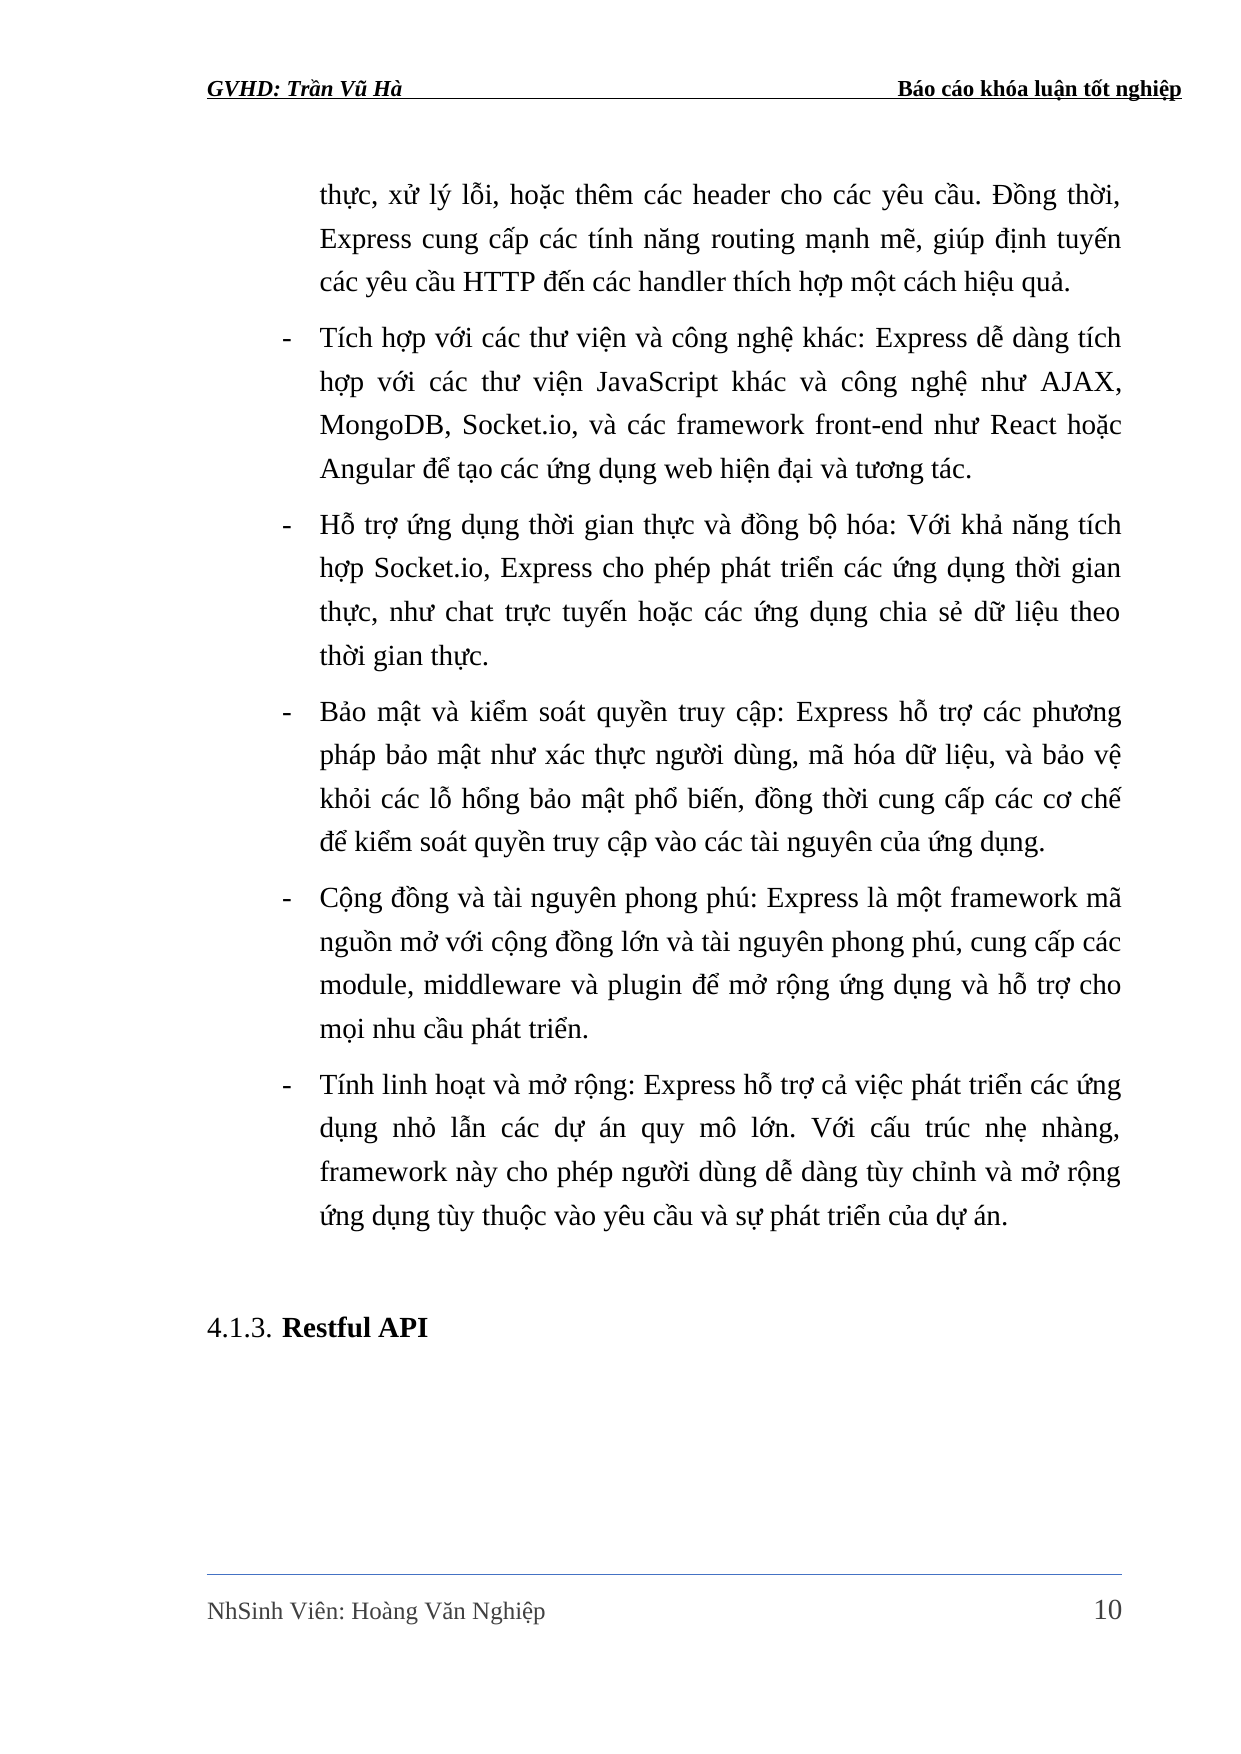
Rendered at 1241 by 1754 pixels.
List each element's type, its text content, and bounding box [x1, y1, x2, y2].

list Tính linh hoạt và mở rộng: Express hỗ trợ cả việc phát triển các ứng dụng nhỏ lẫn các dự án quy mô lớn. Với cấu trúc nhẹ nhàng, framework này cho phép người dùng dễ dàng tùy chỉnh và mở rộng ứng dụng tùy thuộc vào yêu cầu và sự phát triển của dự án. [282, 1067, 1122, 1231]
list Tích hợp với các thư viện và công nghệ khác: Express dễ dàng tích hợp với các thư viện JavaScript khác và công nghệ như AJAX, MongoDB, Socket.io, và các framework front-end như React hoặc Angular để tạo các ứng dụng web hiện đại và tương tác. [282, 320, 1122, 484]
list Hỗ trợ ứng dụng thời gian thực và đồng bộ hóa: Với khả năng tích hợp Socket.io, Express cho phép phát triển các ứng dụng thời gian thực, như chat trực tuyến hoặc các ứng dụng chia sẻ dữ liệu theo thời gian thực. [282, 507, 1122, 671]
list Cộng đồng và tài nguyên phong phú: Express là một framework mã nguồn mở với cộng đồng lớn và tài nguyên phong phú, cung cấp các module, middleware và plugin để mở rộng ứng dụng và hỗ trợ cho mọi nhu cầu phát triển. [282, 880, 1122, 1044]
list Restful API [207, 1310, 1122, 1343]
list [282, 177, 1122, 298]
list Bảo mật và kiểm soát quyền truy cập: Express hỗ trợ các phương pháp bảo mật như xác thực người dùng, mã hóa dữ liệu, và bảo vệ khỏi các lỗ hổng bảo mật phổ biến, đồng thời cung cấp các cơ chế để kiểm soát quyền truy cập vào các tài nguyên của ứng dụng. [282, 694, 1122, 858]
